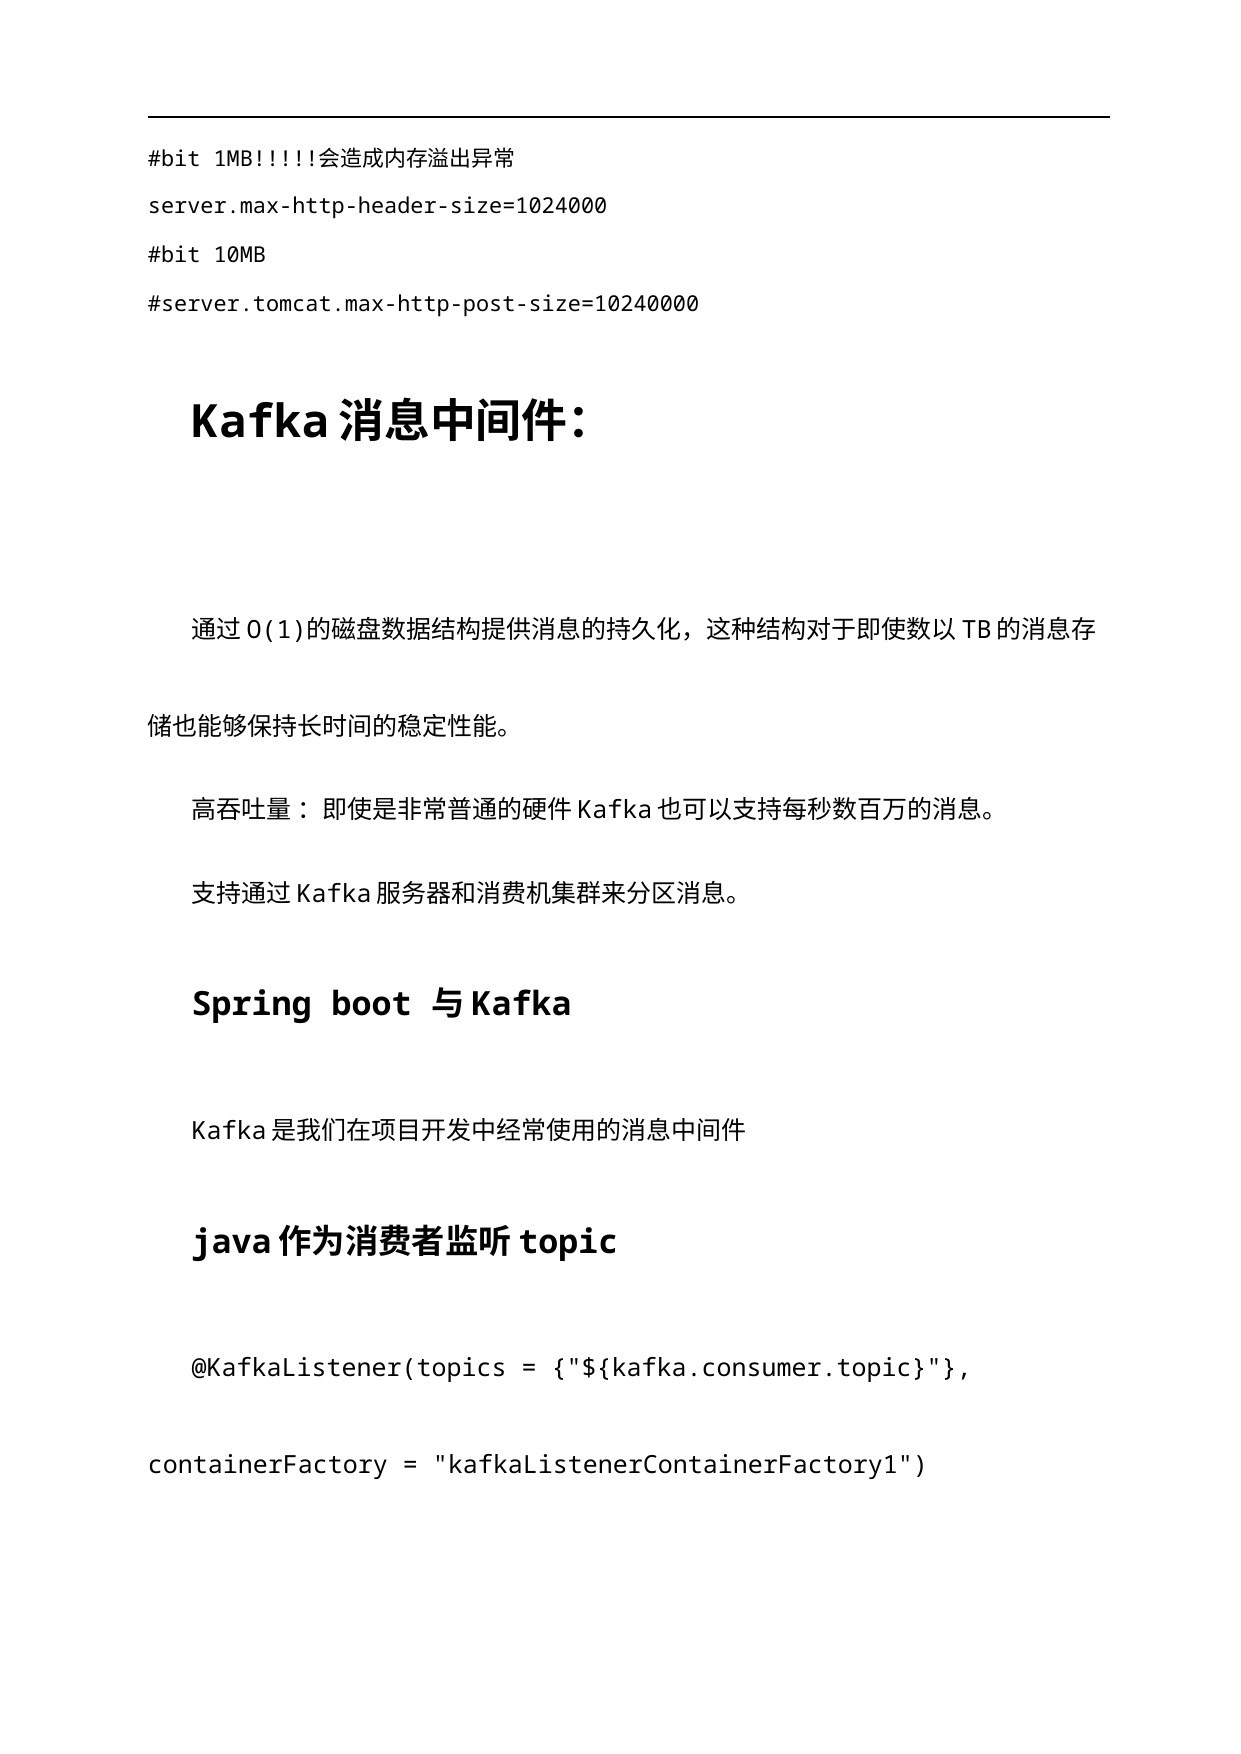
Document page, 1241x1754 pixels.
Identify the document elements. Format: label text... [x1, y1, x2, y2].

subtitle Kafka消息中间件： [148, 369, 1110, 467]
list 高吞吐量 ：即使是非常普通的硬件Kafka也可以支持每秒数百万的消息。 [148, 776, 1110, 841]
subtitle java作为消费者监听topic [148, 1206, 1110, 1271]
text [148, 1334, 1110, 1496]
subtitle Spring boot 与Kafka [148, 969, 1110, 1034]
list 支持通过Kafka服务器和消费机集群来分区消息。 [148, 859, 1110, 924]
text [148, 140, 1110, 319]
text Kafka是我们在项目开发中经常使用的消息中间件 [148, 1096, 1110, 1161]
list 通过O(1)的磁盘数据结构提供消息的持久化，这种结构对于即使数以TB的消息存储也能够保持长时间的稳定性能。 [148, 595, 1110, 757]
